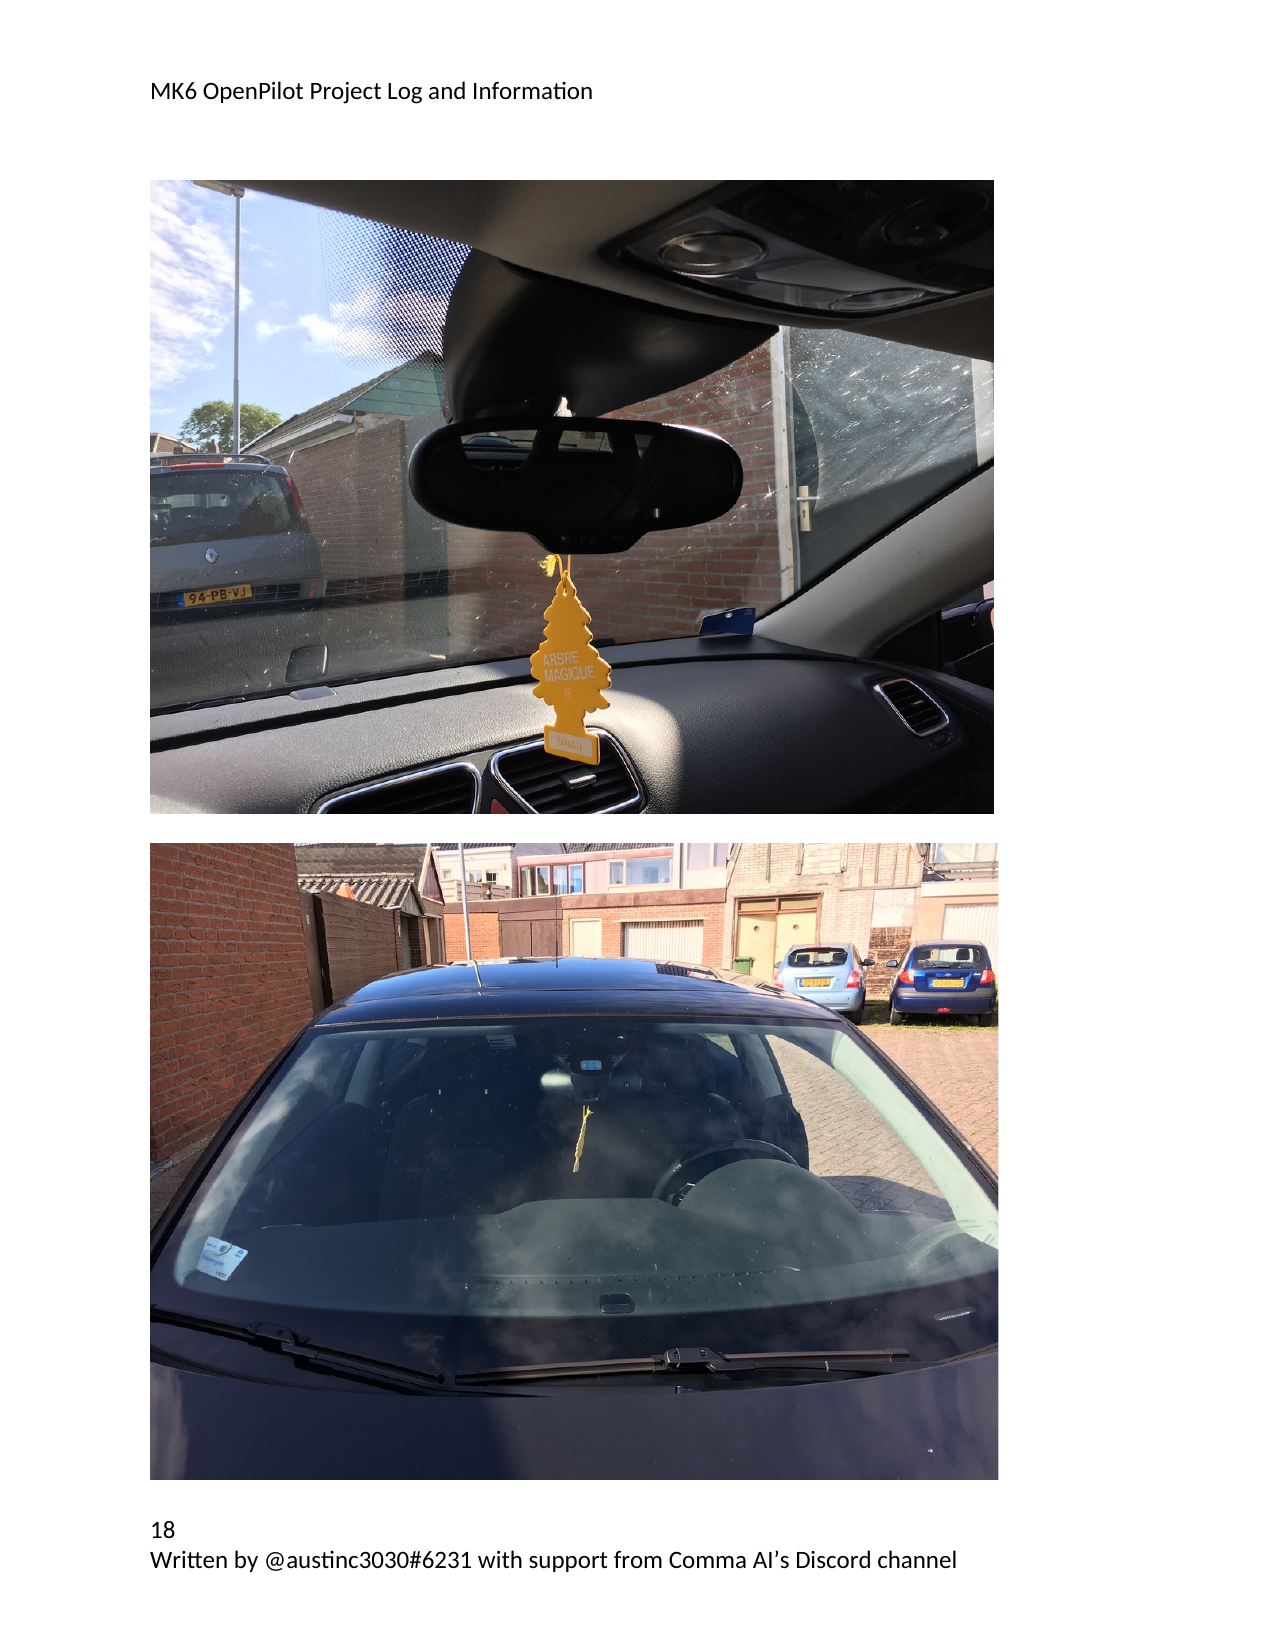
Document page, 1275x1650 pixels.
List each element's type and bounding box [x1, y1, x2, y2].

picture [150, 180, 994, 814]
picture [150, 843, 999, 1480]
